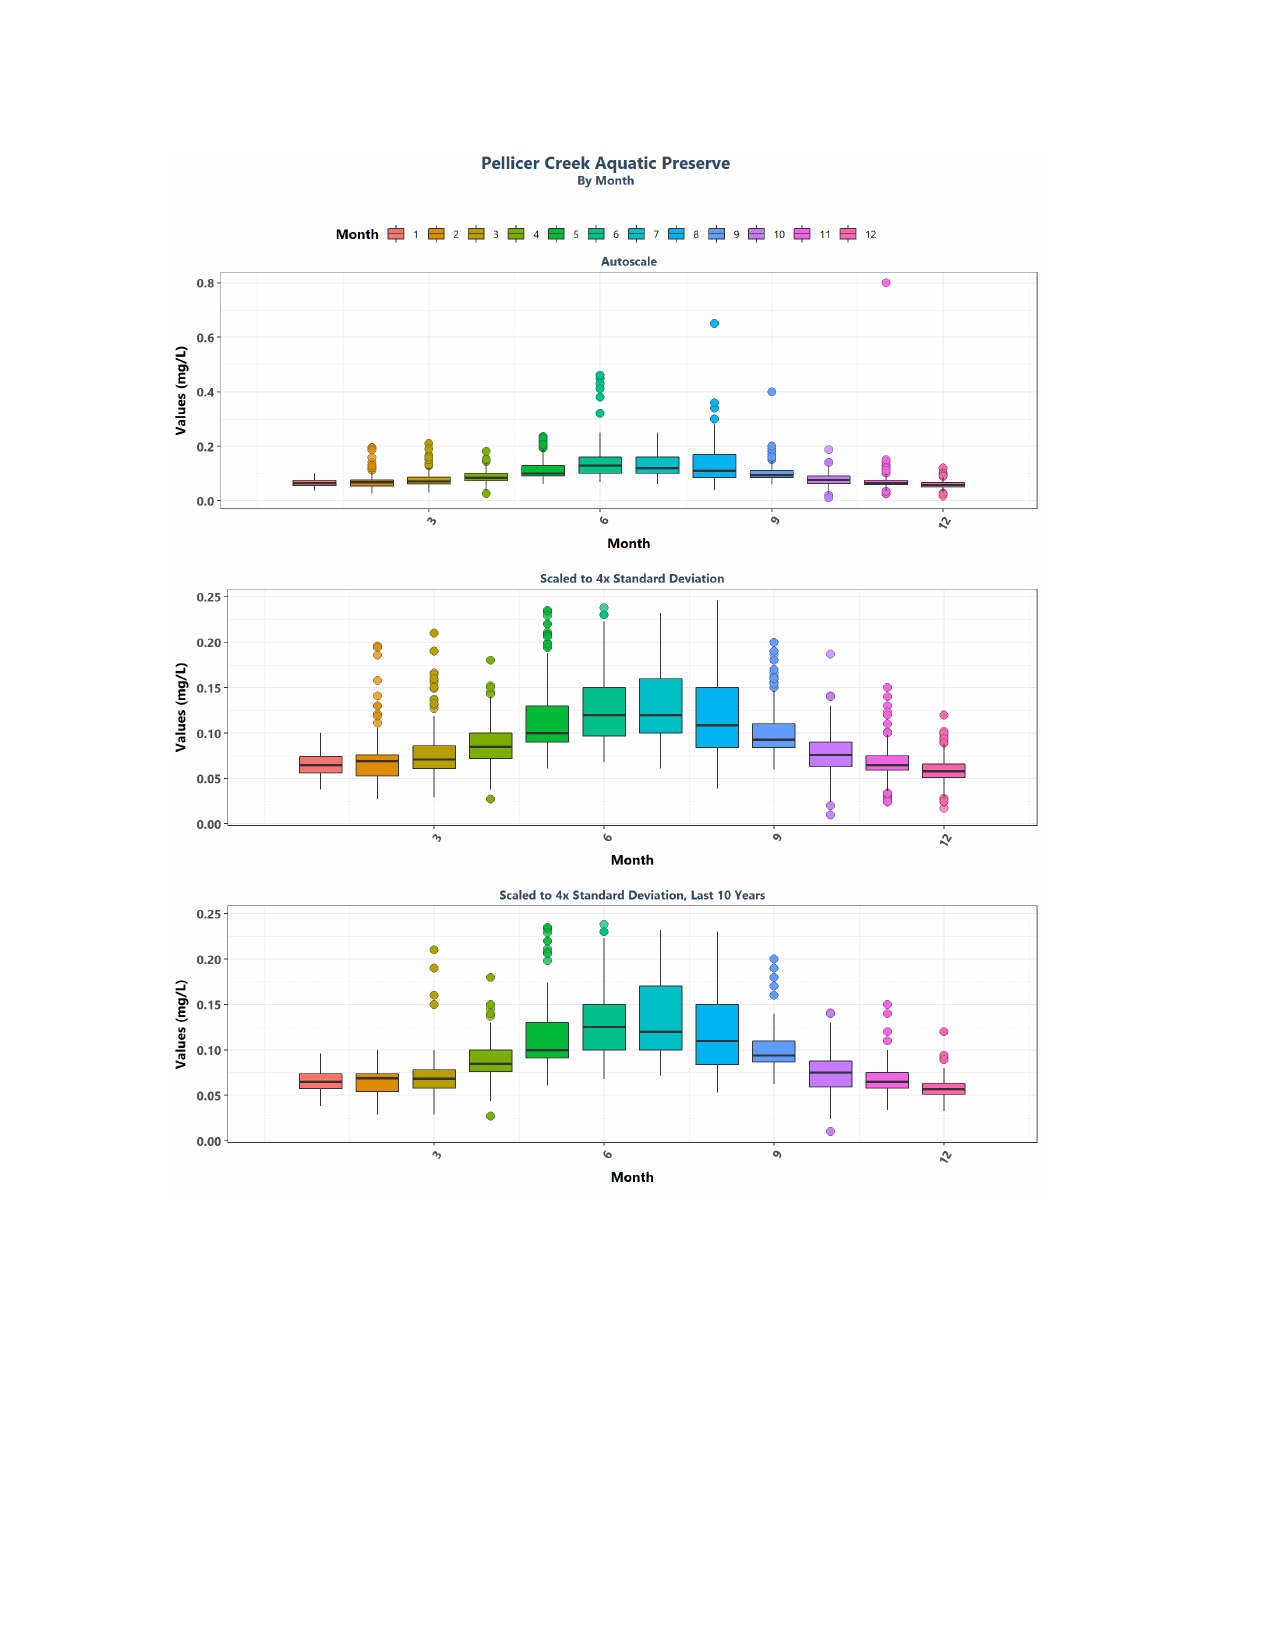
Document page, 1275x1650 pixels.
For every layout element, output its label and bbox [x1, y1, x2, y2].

picture [168, 150, 1044, 1200]
